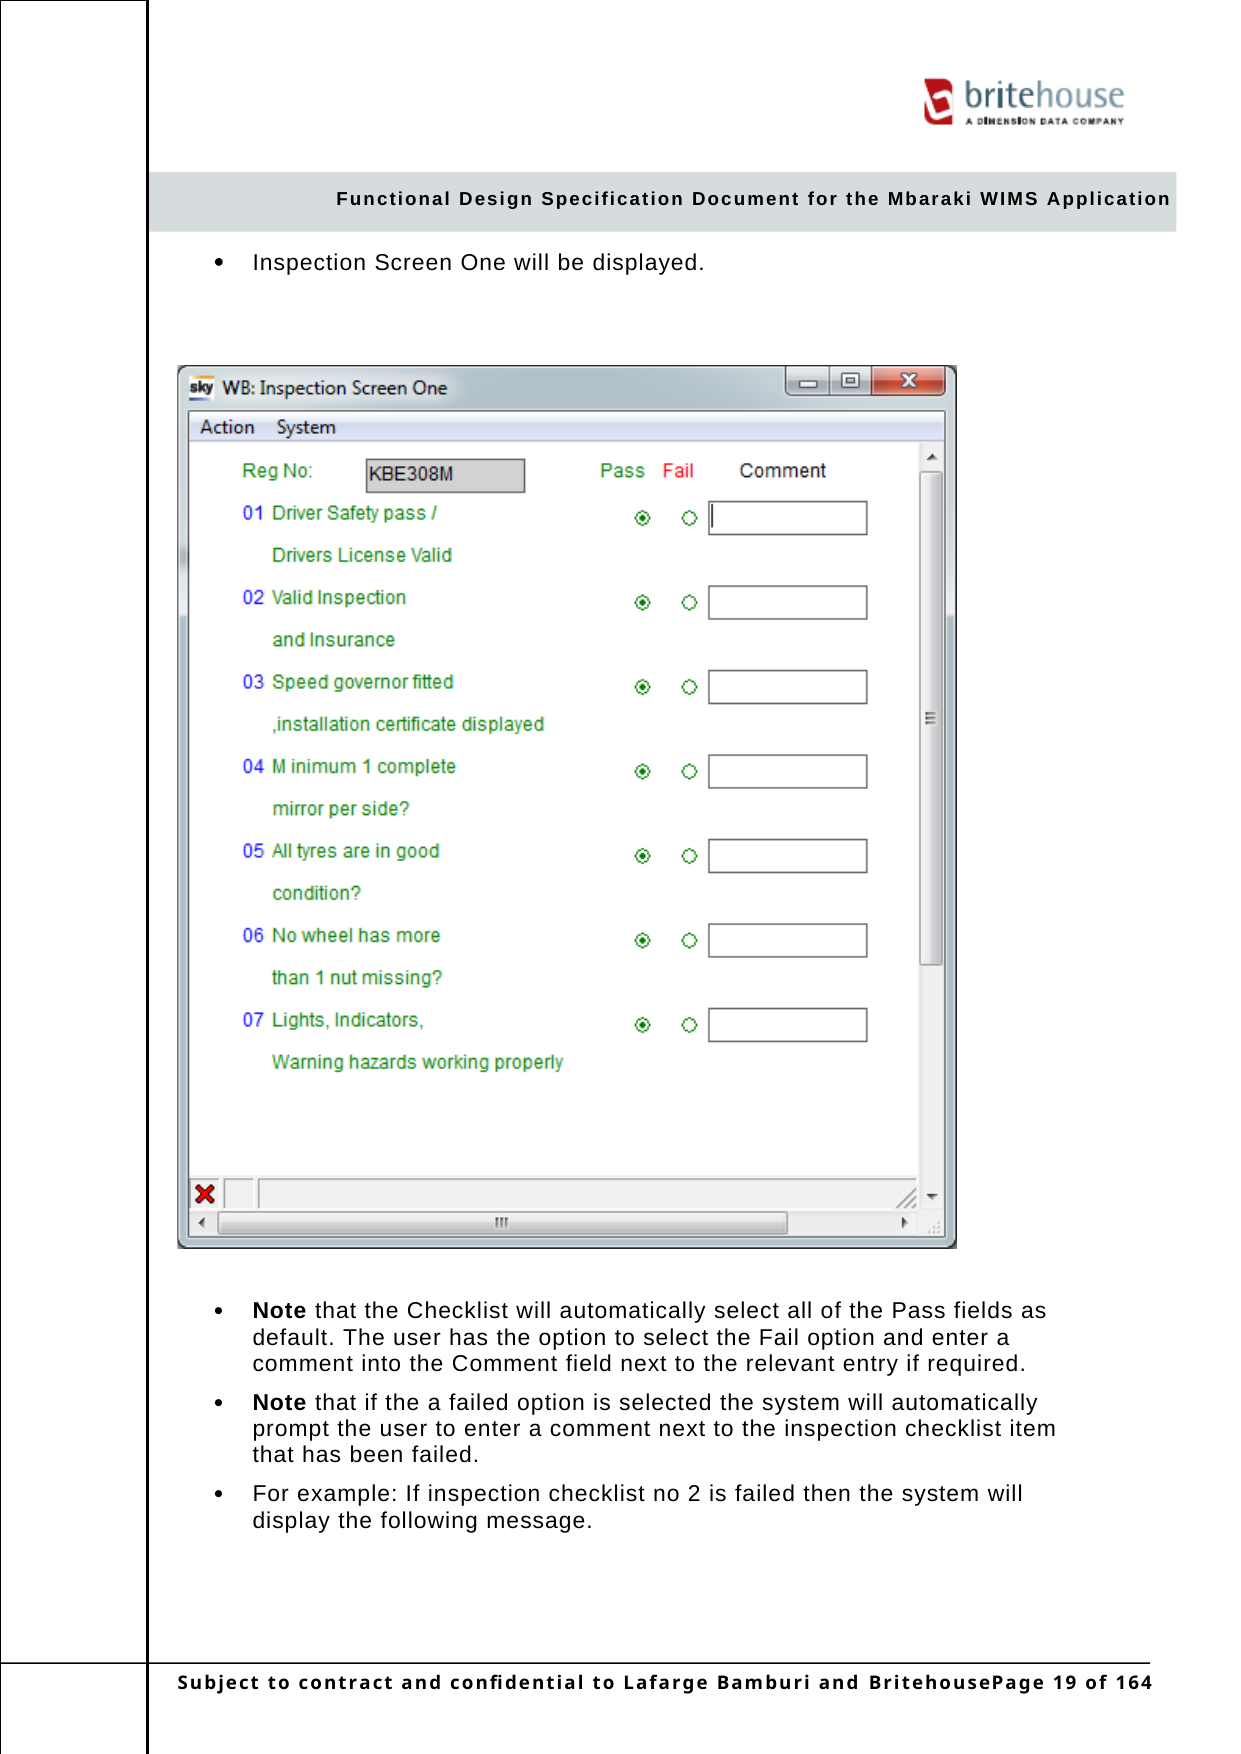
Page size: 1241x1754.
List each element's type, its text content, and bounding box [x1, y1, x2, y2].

list For example: If inspection checklist no 2 is failed then the system will display the following message. [215, 1480, 1063, 1533]
list Inspection Screen One will be displayed. [215, 249, 1063, 275]
list Note that the Checklist will automatically select all of the Pass fields as default. The user has the option to select the Fail option and enter a comment into the Comment field next to the relevant entry if required. [215, 1297, 1063, 1376]
list Note that if the a failed option is selected the system will automatically prompt the user to enter a comment next to the inspection checklist item that has been failed. [215, 1389, 1063, 1468]
picture [177, 365, 957, 1249]
picture [908, 58, 1144, 140]
